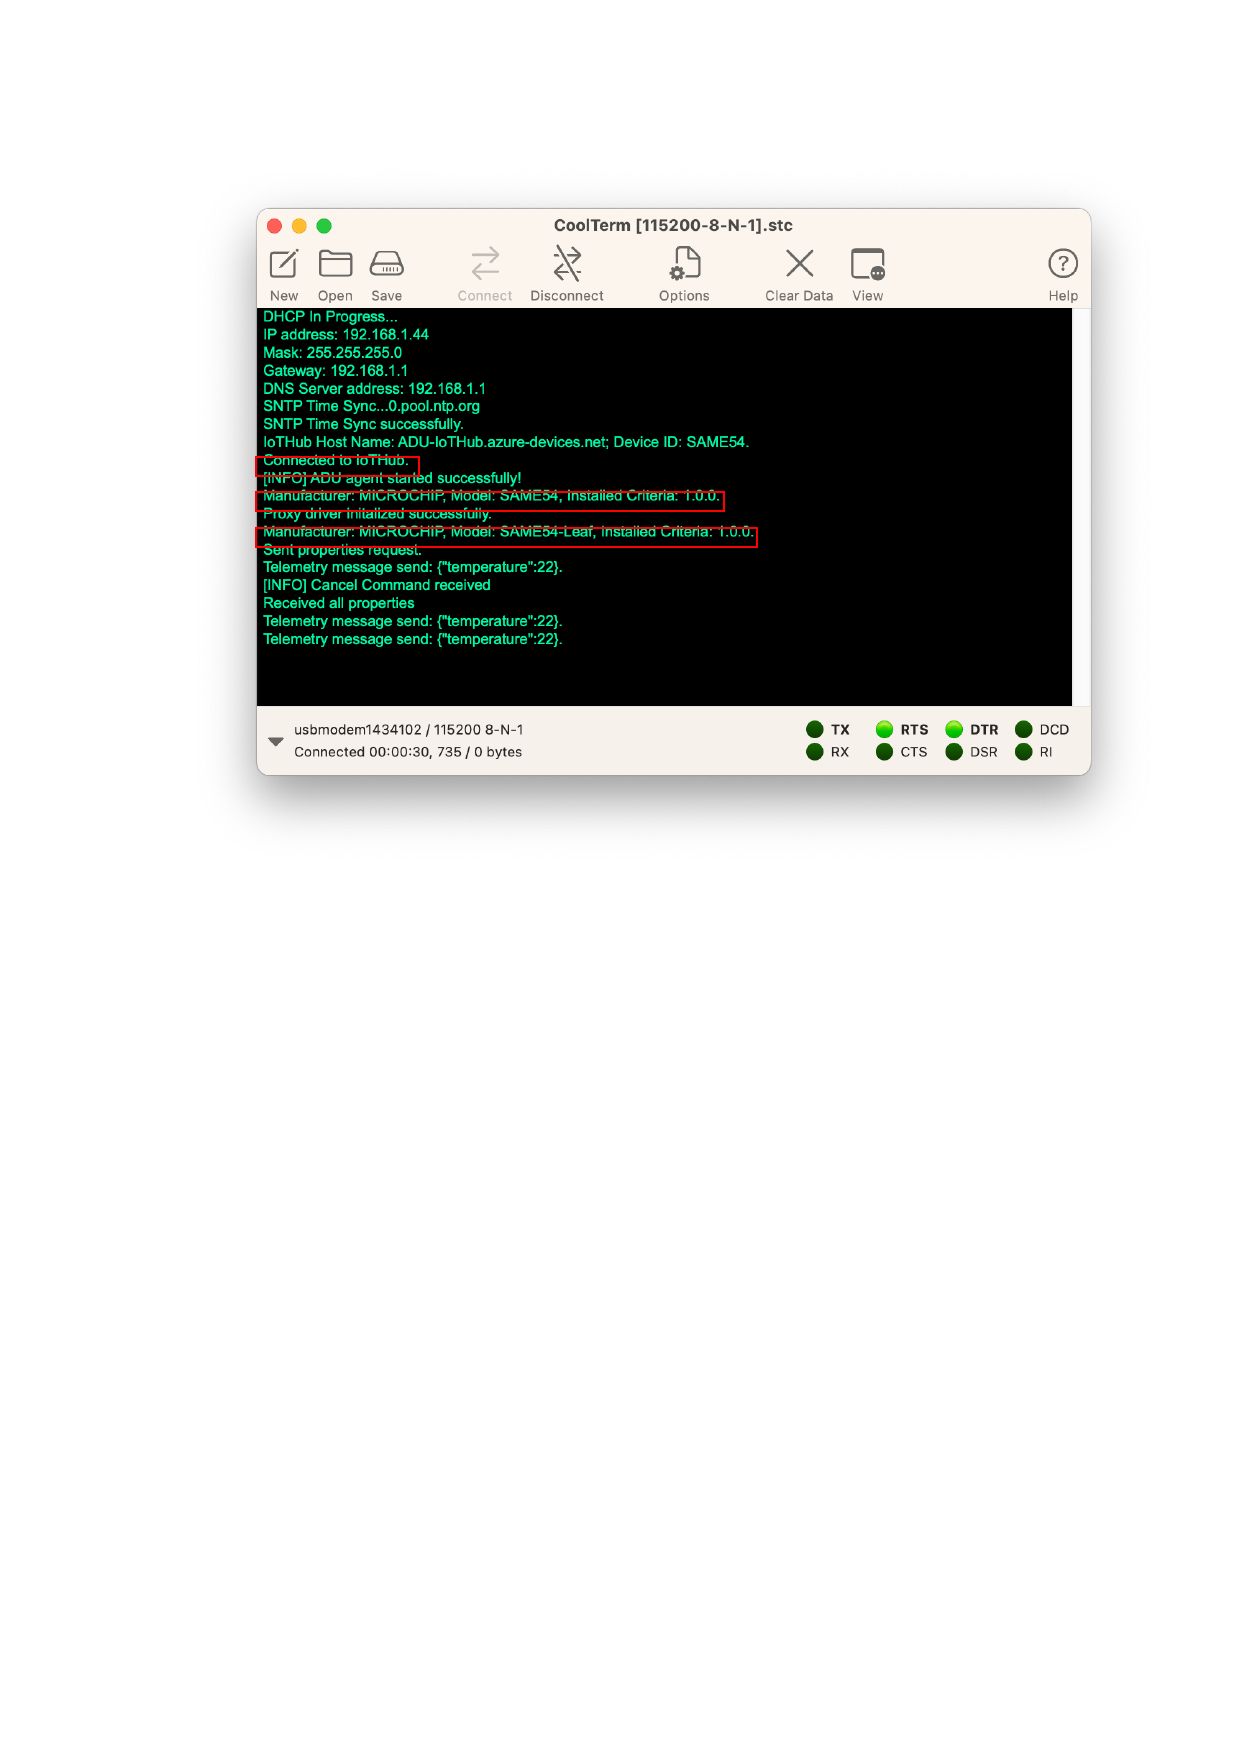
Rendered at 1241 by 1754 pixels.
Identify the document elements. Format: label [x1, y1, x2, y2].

picture [187, 162, 1160, 867]
